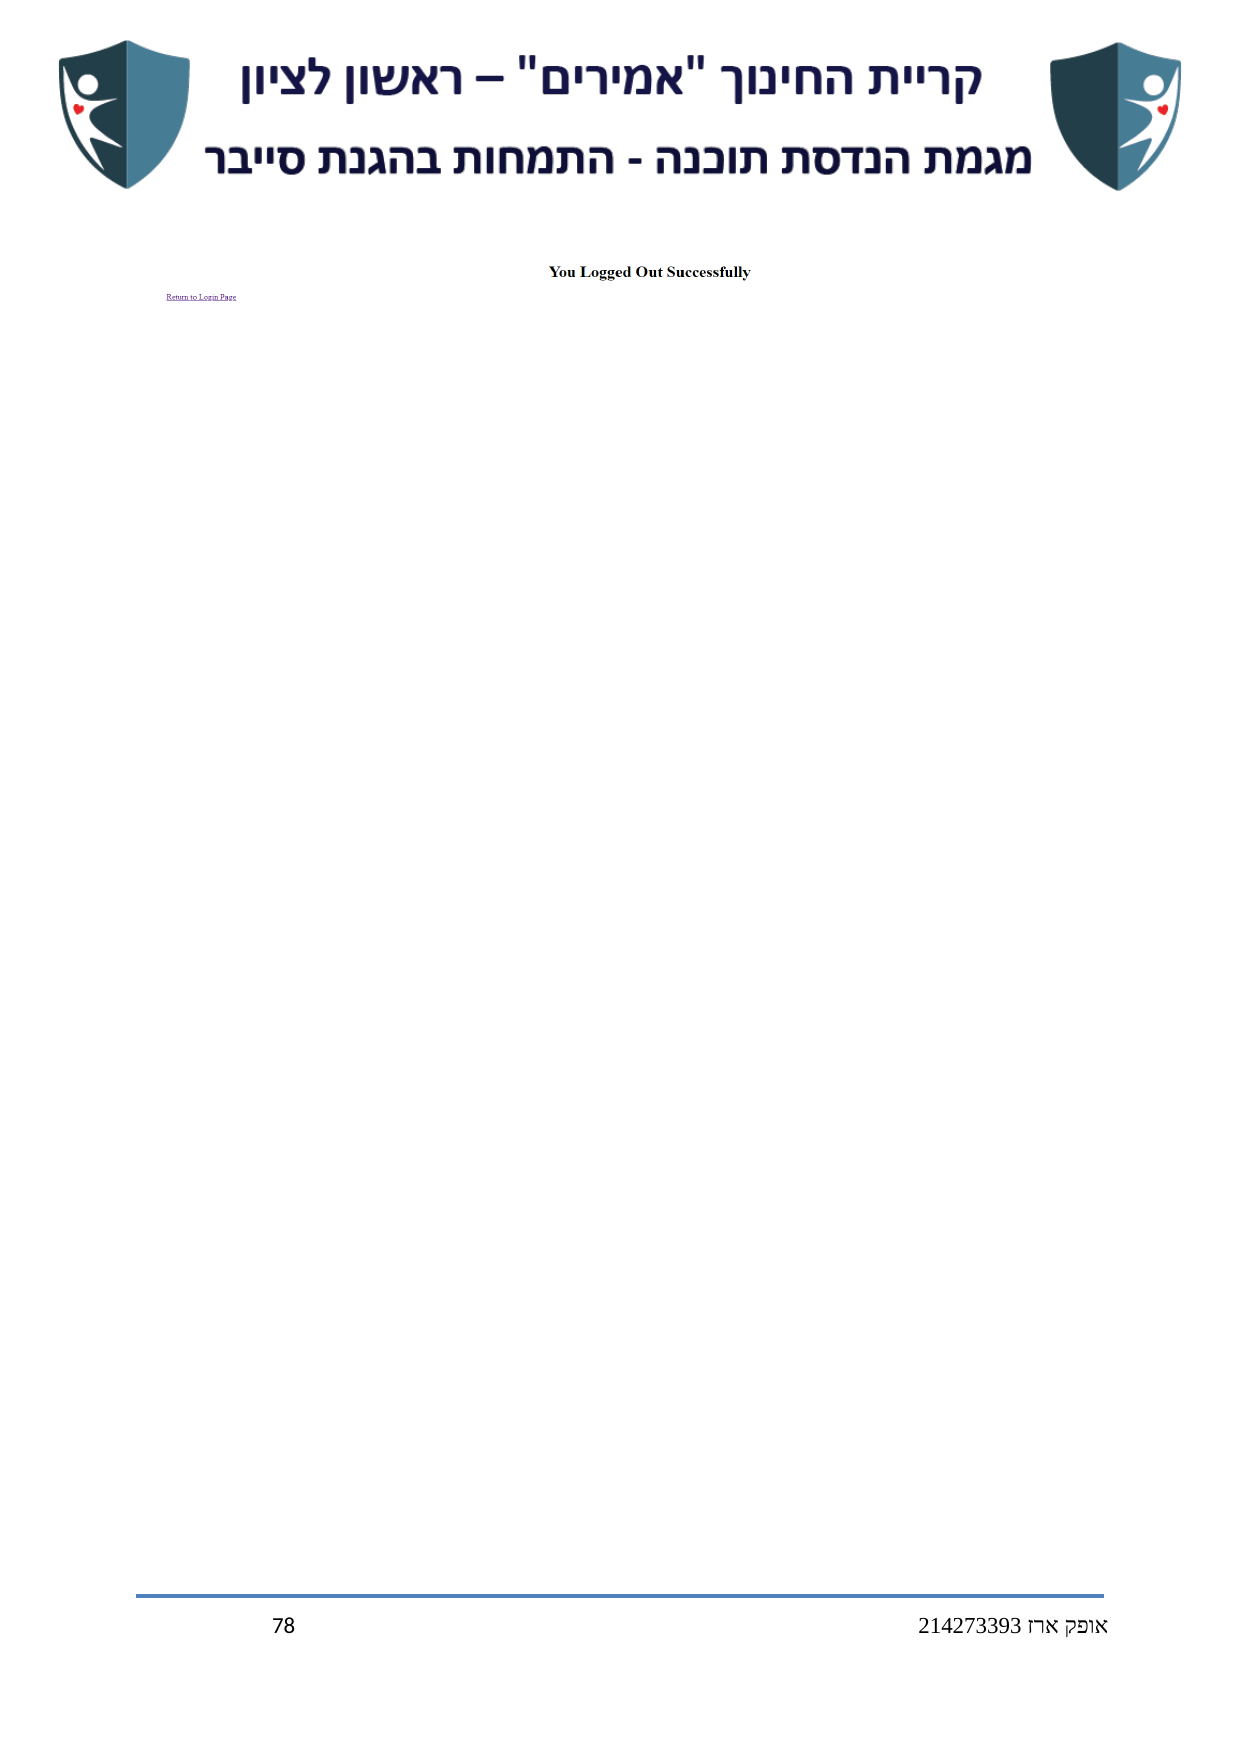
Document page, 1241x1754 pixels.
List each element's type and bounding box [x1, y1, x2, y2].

picture [162, 252, 1137, 454]
picture [58, 40, 1182, 192]
